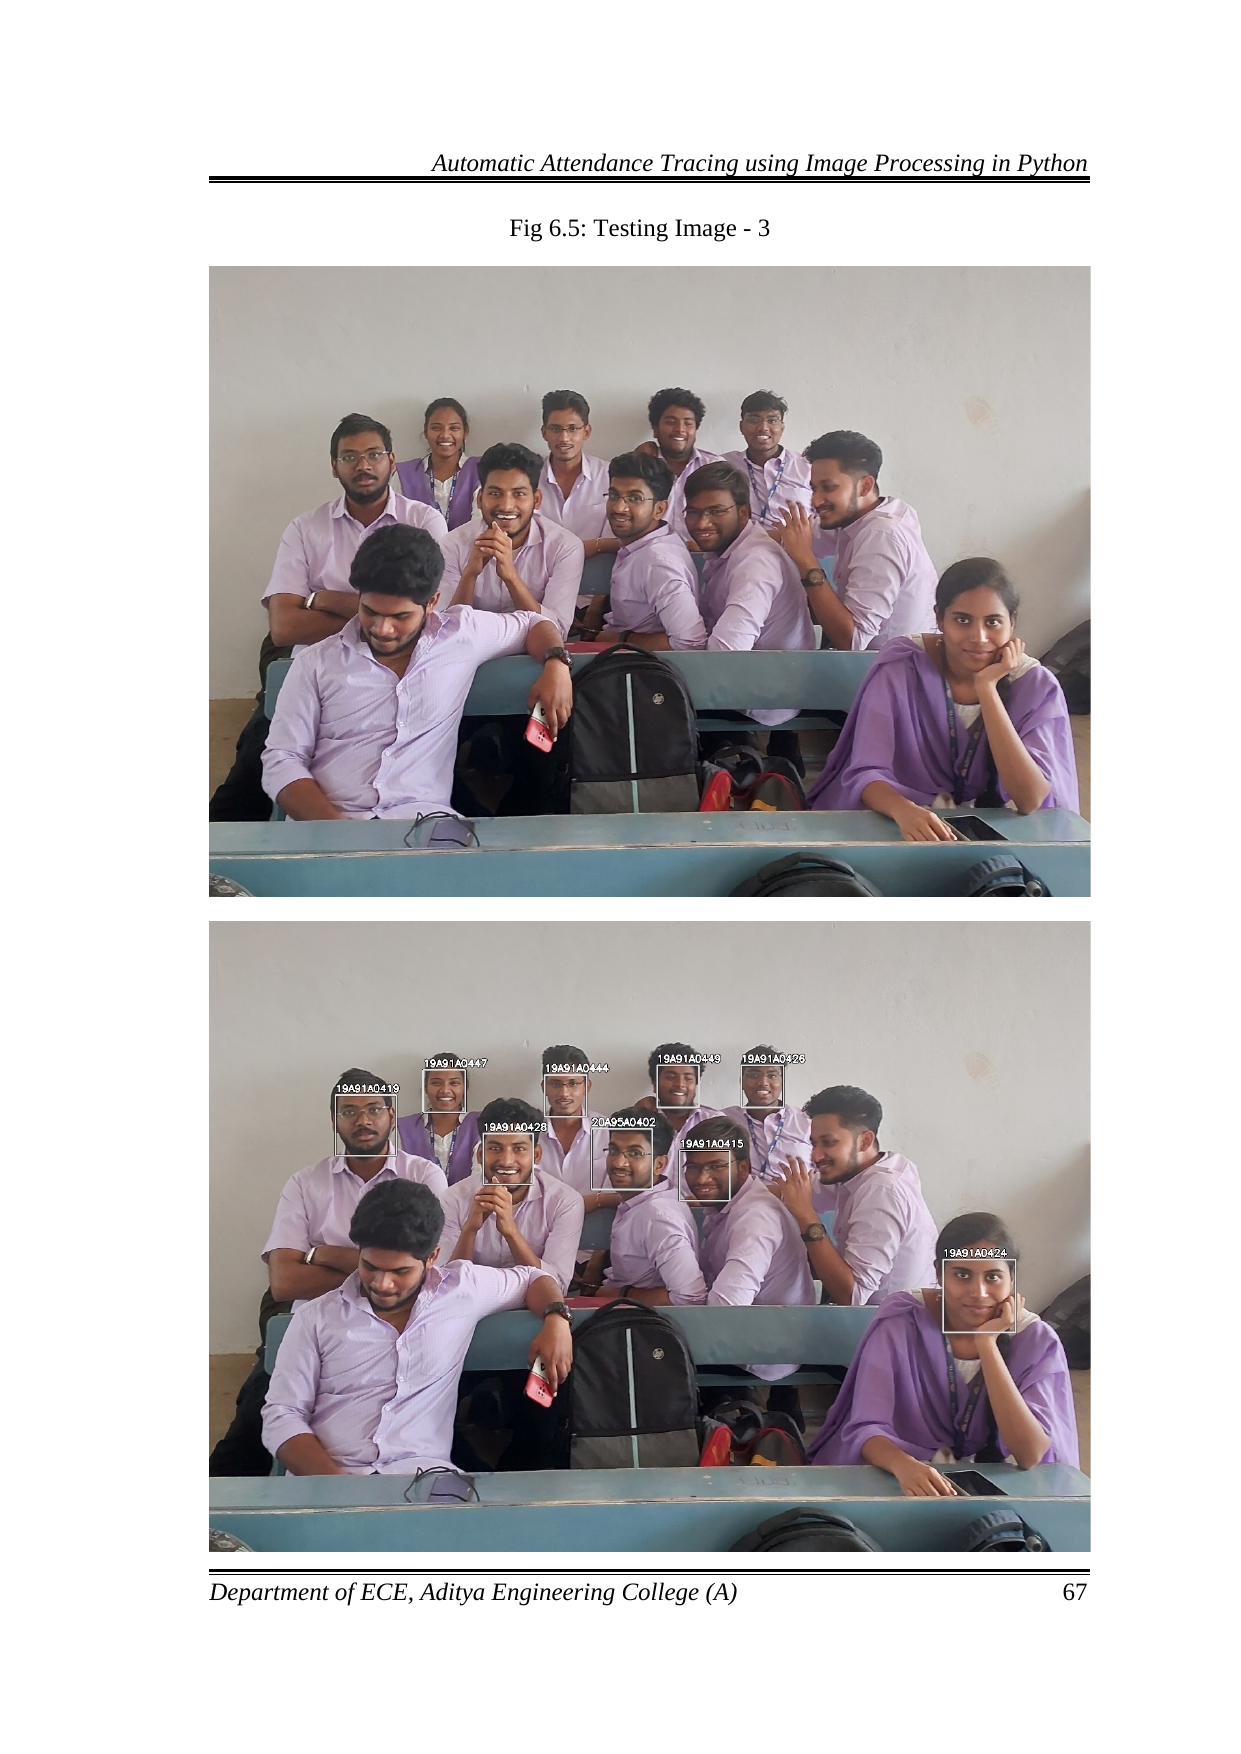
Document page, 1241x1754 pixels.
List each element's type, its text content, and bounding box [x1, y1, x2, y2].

text Fig 6.5: Testing Image - 3 [209, 213, 1090, 242]
picture [209, 266, 1091, 897]
picture [209, 921, 1091, 1552]
